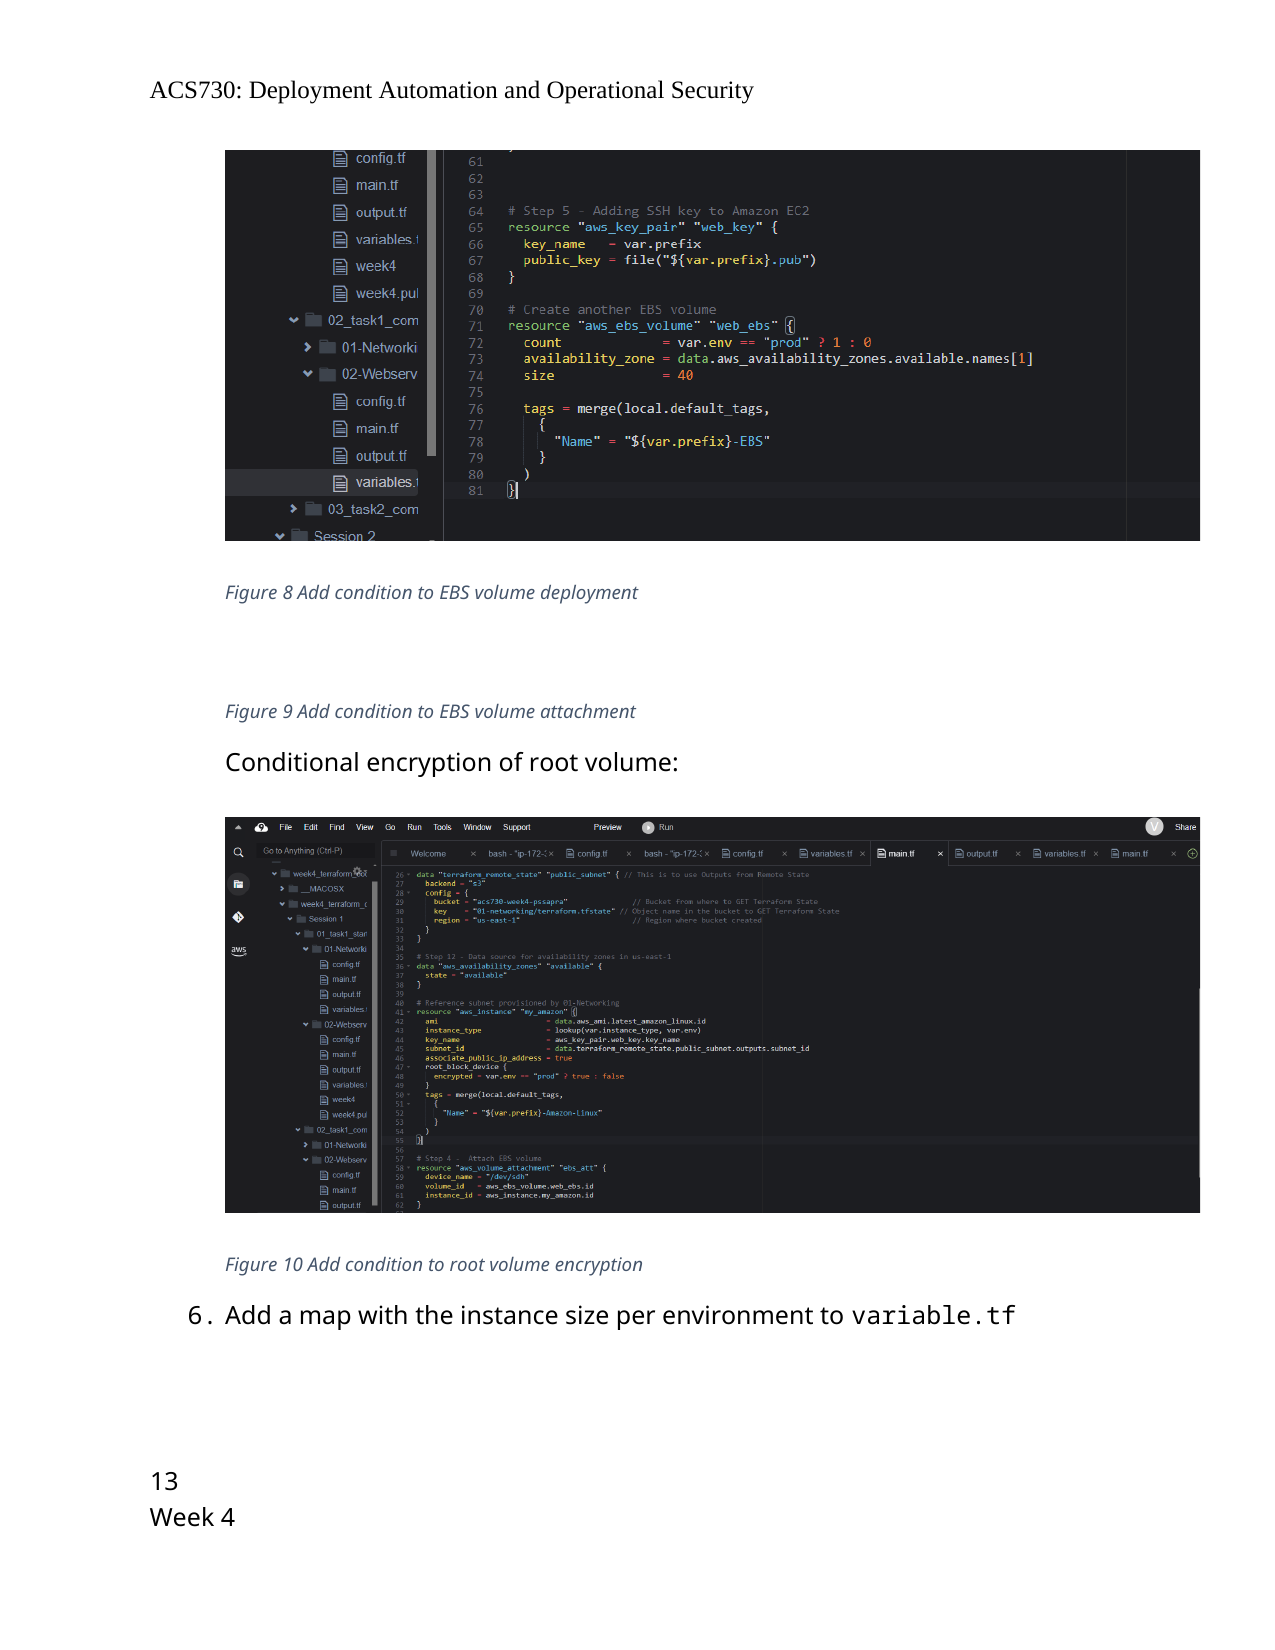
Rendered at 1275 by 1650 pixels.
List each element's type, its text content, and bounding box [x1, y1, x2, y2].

text Figure 10 Add condition to root volume encryption [150, 1252, 1125, 1277]
picture [225, 150, 1200, 541]
text Conditional encryption of root volume: [225, 744, 1125, 778]
text Figure 8 Add condition to EBS volume deployment [150, 579, 1125, 604]
picture [225, 817, 1200, 1213]
text Figure 9 Add condition to EBS volume attachment [150, 698, 1125, 723]
list Add a map with the instance size per environment to variable.tf [187, 1298, 1125, 1332]
